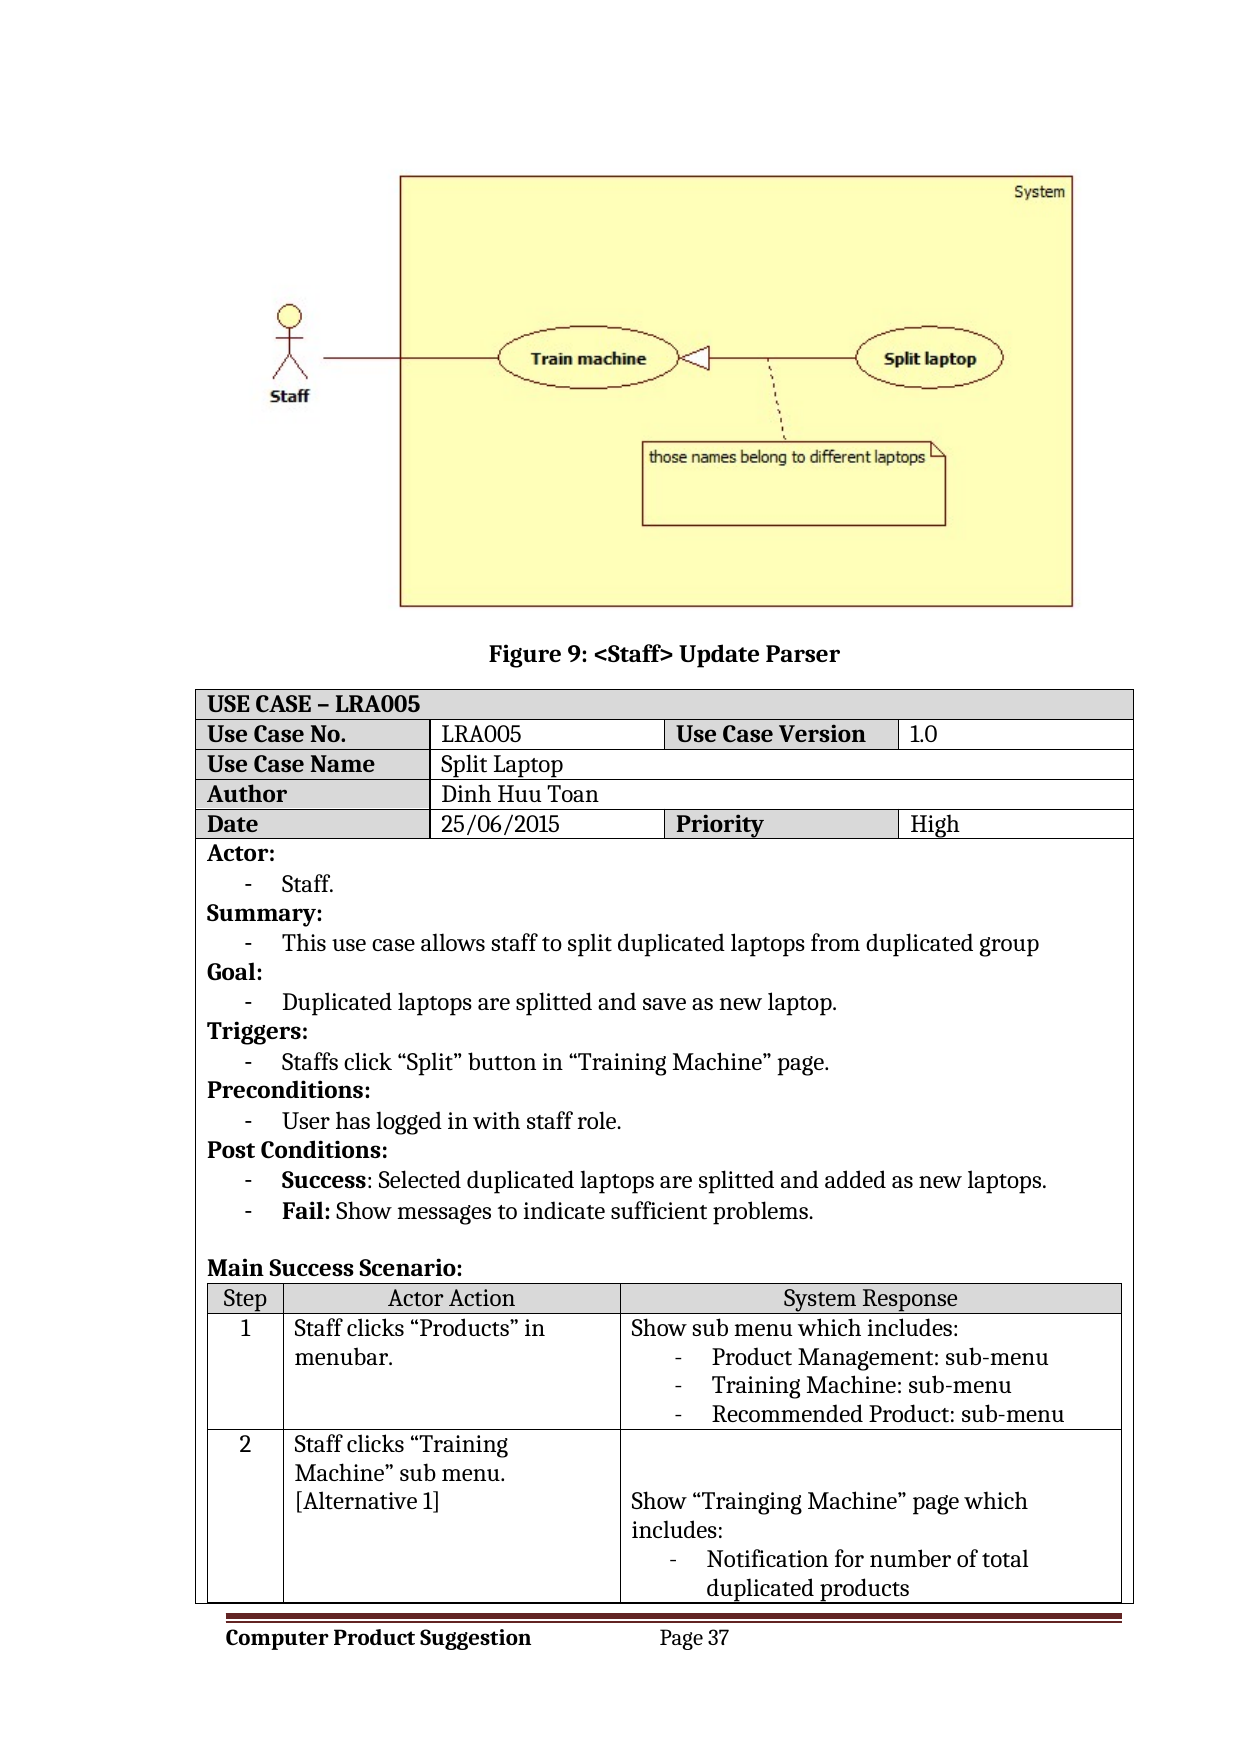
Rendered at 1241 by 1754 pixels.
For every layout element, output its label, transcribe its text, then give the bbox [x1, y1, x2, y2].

table_cell Dinh Huu Toan [431, 780, 1133, 808]
table_cell 25/06/2015 [431, 810, 664, 838]
table_cell LRA005 [431, 720, 664, 749]
table_cell 1.0 [899, 720, 1133, 749]
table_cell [196, 839, 1133, 1603]
table_cell Use Case No. [196, 720, 429, 749]
table_cell Split Laptop [431, 750, 1133, 779]
table_cell Use Case Version [665, 720, 898, 749]
picture [227, 147, 1102, 636]
table_cell High [899, 810, 1133, 838]
text Figure 9: <Staff> Update Parser [207, 640, 1122, 668]
table_cell Priority [665, 810, 898, 838]
table_header USE CASE – LRA005 [196, 690, 1133, 719]
table_cell Use Case Name [196, 750, 429, 779]
table_cell Date [196, 810, 429, 838]
table_cell Author [196, 780, 429, 808]
